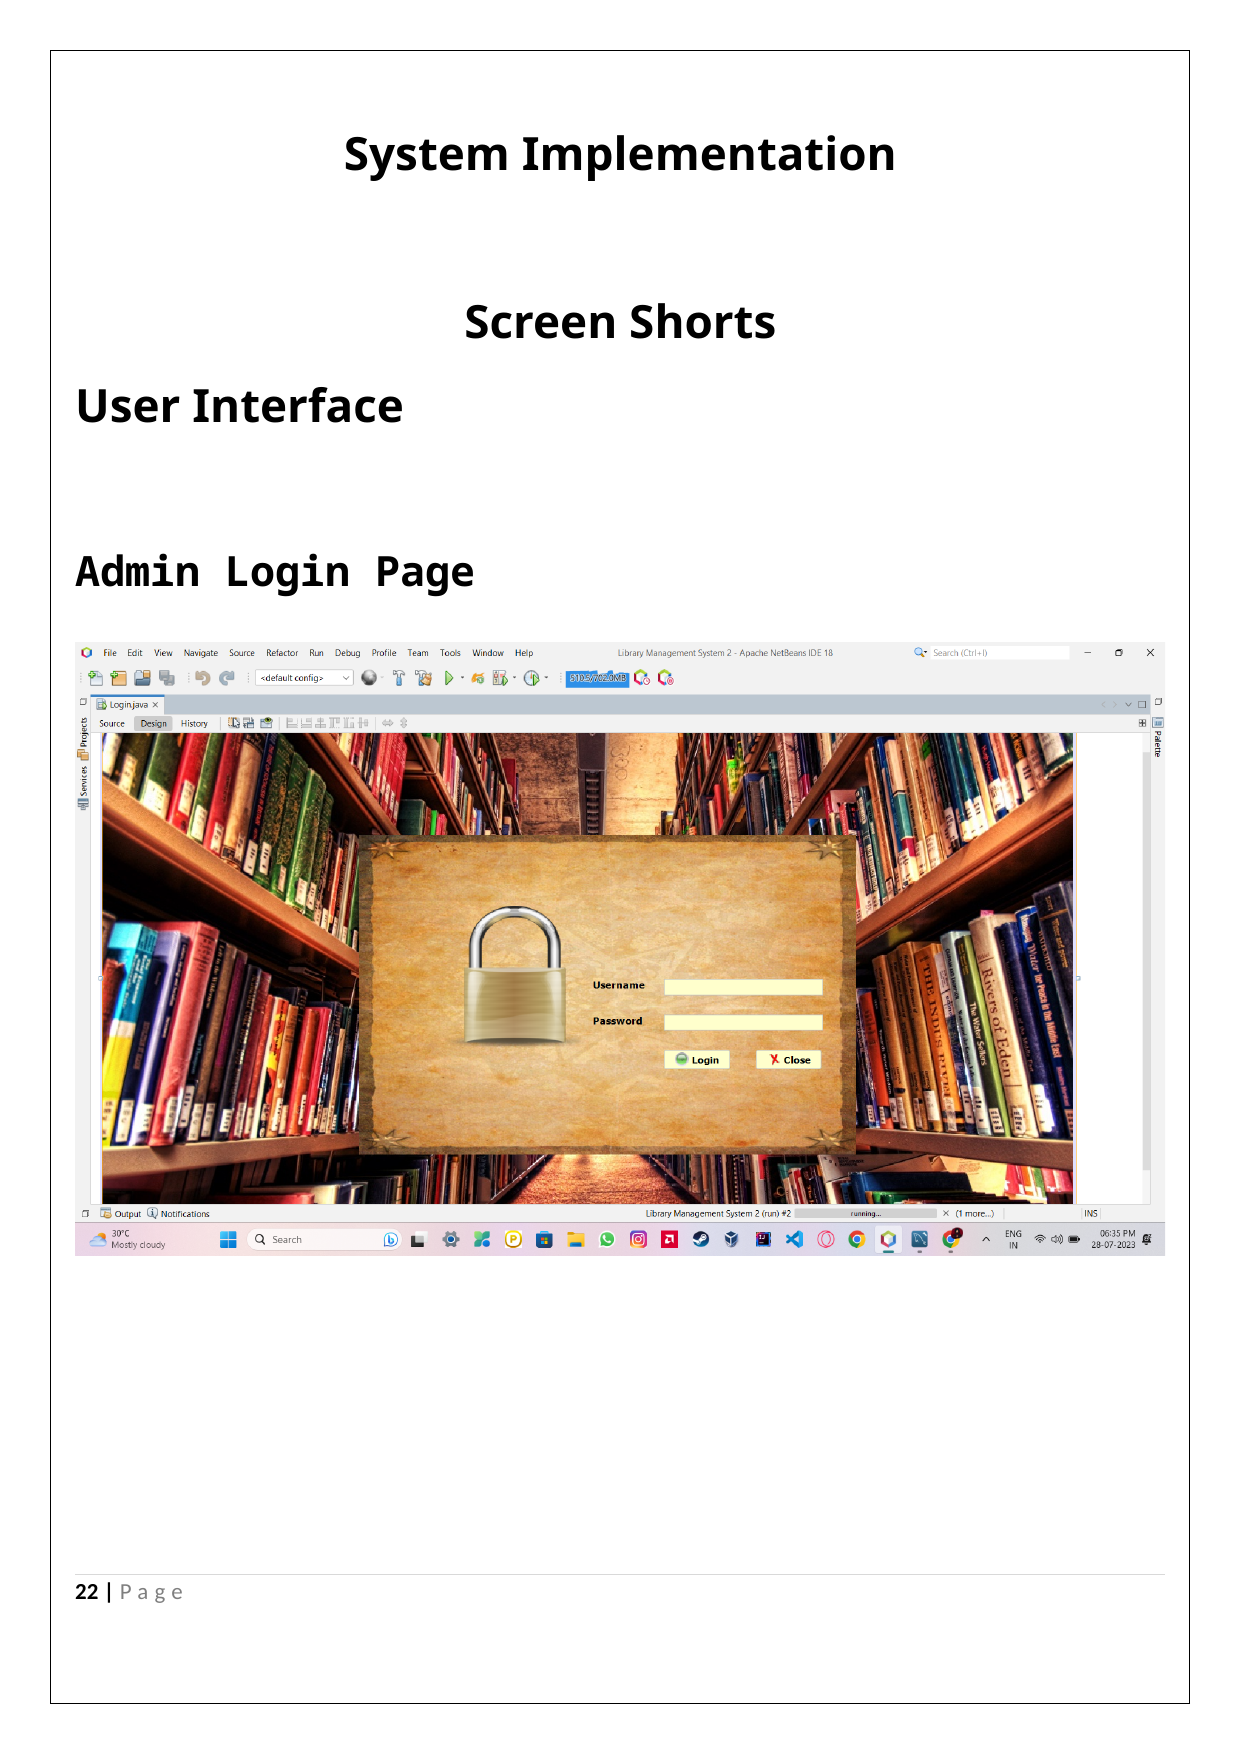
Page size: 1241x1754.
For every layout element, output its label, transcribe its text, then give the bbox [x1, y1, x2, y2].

text Admin Login Page [75, 542, 1165, 598]
picture [75, 642, 1166, 1256]
text System Implementation [75, 122, 1165, 184]
text User Interface [75, 374, 1165, 436]
text Screen Shorts [75, 290, 1165, 352]
